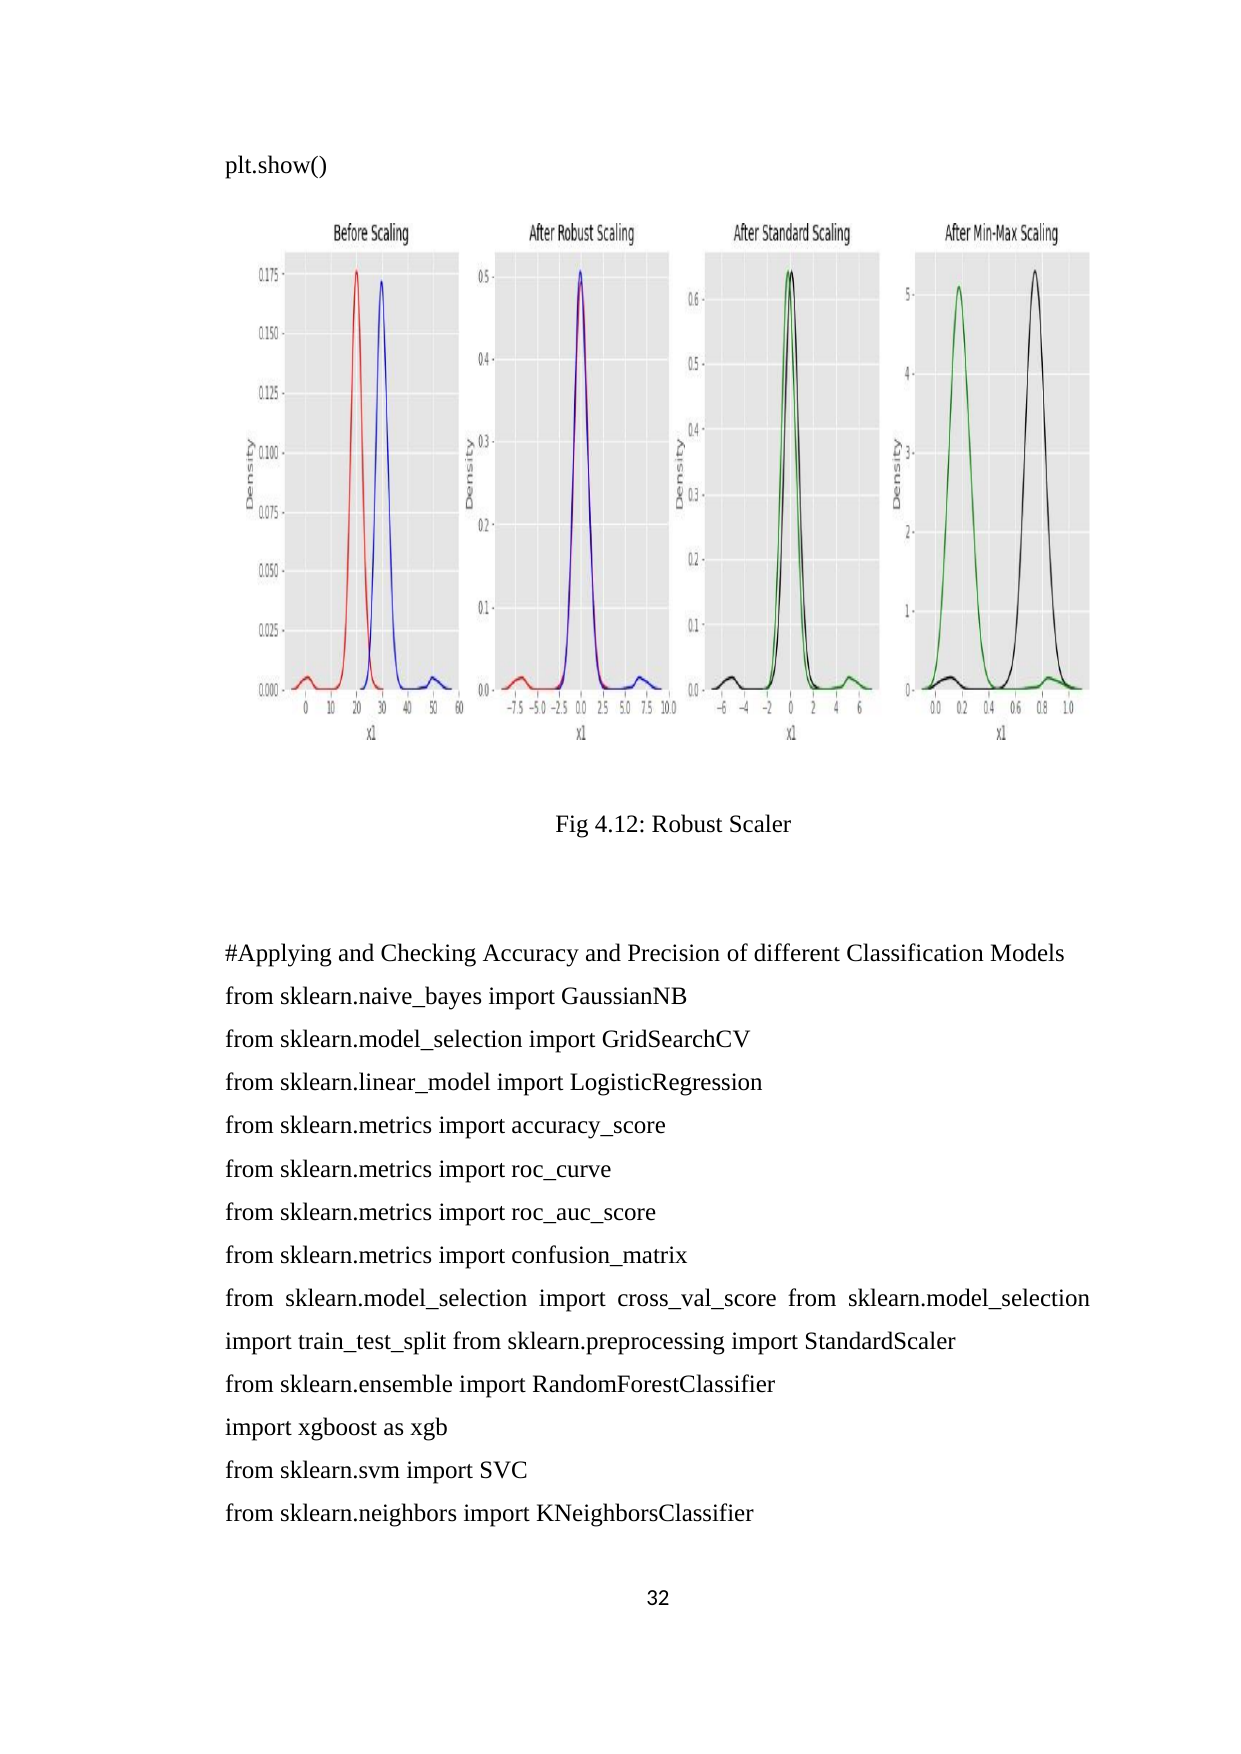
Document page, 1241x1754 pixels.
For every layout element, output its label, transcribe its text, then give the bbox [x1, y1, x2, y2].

text #Applying and Checking Accuracy and Precision of different Classification Models [225, 938, 1154, 967]
picture [225, 207, 1121, 755]
text from sklearn.metrics import confusion_matrix [225, 1240, 1154, 1268]
text plt.show() [225, 150, 1154, 179]
text from sklearn.naive_bayes import GaussianNB [225, 981, 1154, 1010]
text from sklearn.model_selection import cross_val_score from sklearn.model_selection import train_test_split from sklearn.preprocessing import StandardScaler [225, 1283, 1096, 1354]
text from sklearn.model_selection import GridSearchCV from sklearn.linear_model import LogisticRegression from sklearn.metrics import accuracy_score [225, 1024, 769, 1139]
text from sklearn.ensemble import RandomForestClassifier import xgboost as xgb [225, 1369, 781, 1441]
text Fig 4.12: Robust Scaler [555, 809, 1154, 837]
text from sklearn.neighbors import KNeighborsClassifier [225, 1498, 1154, 1527]
text from sklearn.svm import SVC [225, 1455, 1154, 1484]
text 32 [646, 1583, 1154, 1611]
text from sklearn.metrics import roc_curve from sklearn.metrics import roc_auc_score [225, 1154, 662, 1225]
